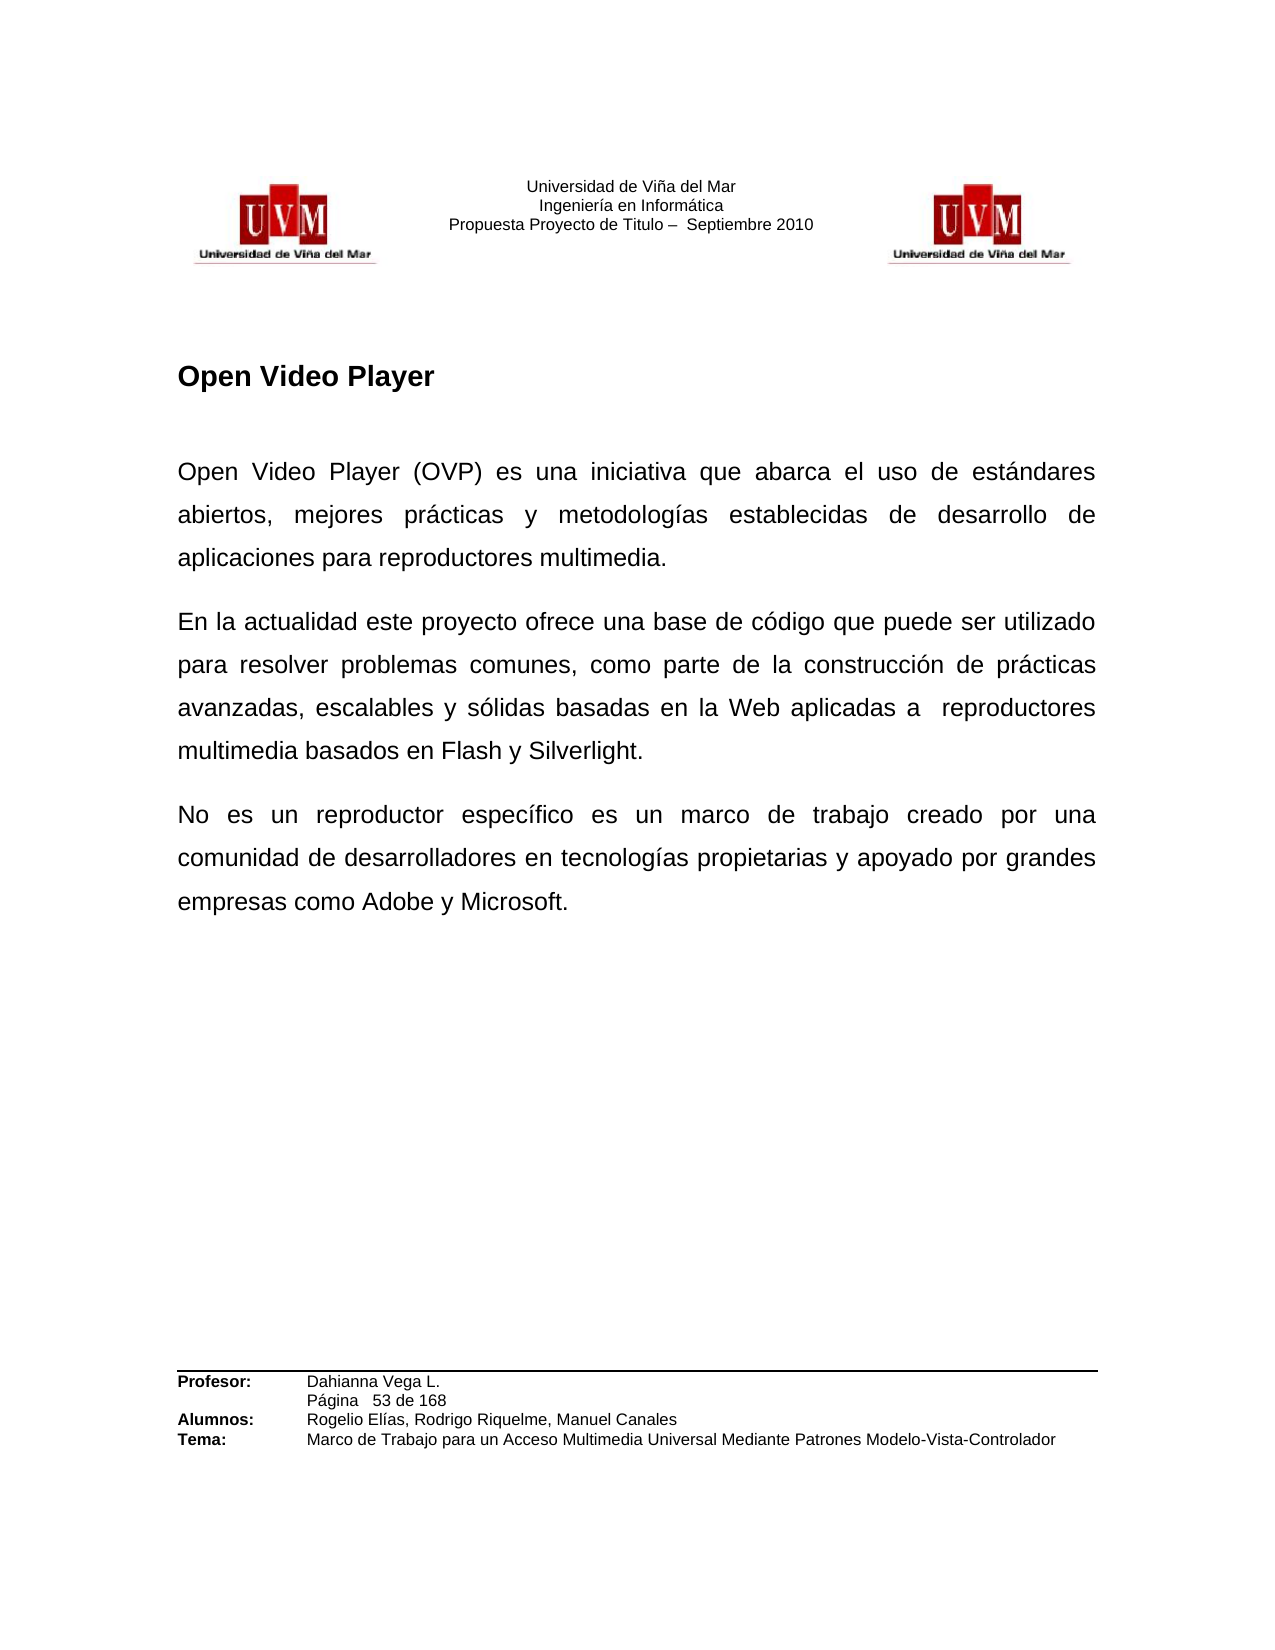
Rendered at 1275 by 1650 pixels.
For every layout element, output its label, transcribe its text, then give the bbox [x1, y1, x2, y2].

subtitle Open Video Player [177, 359, 1098, 392]
text Open Video Player (OVP) es una iniciativa que abarca el uso de estándares abiertos, mejores prácticas y metodologías establecidas de desarrollo de aplicaciones para reproductores multimedia. [177, 457, 1098, 572]
picture [871, 176, 1084, 267]
text No es un reproductor específico es un marco de trabajo creado por una comunidad de desarrolladores en tecnologías propietarias y apoyado por grandes empresas como Adobe y Microsoft. [177, 800, 1098, 915]
picture [177, 176, 390, 267]
text En la actualidad este proyecto ofrece una base de código que puede ser utilizado para resolver problemas comunes, como parte de la construcción de prácticas avanzadas, escalables y sólidas basadas en la Web aplicadas a reproductores multimedia basados en Flash y Silverlight. [177, 607, 1098, 765]
